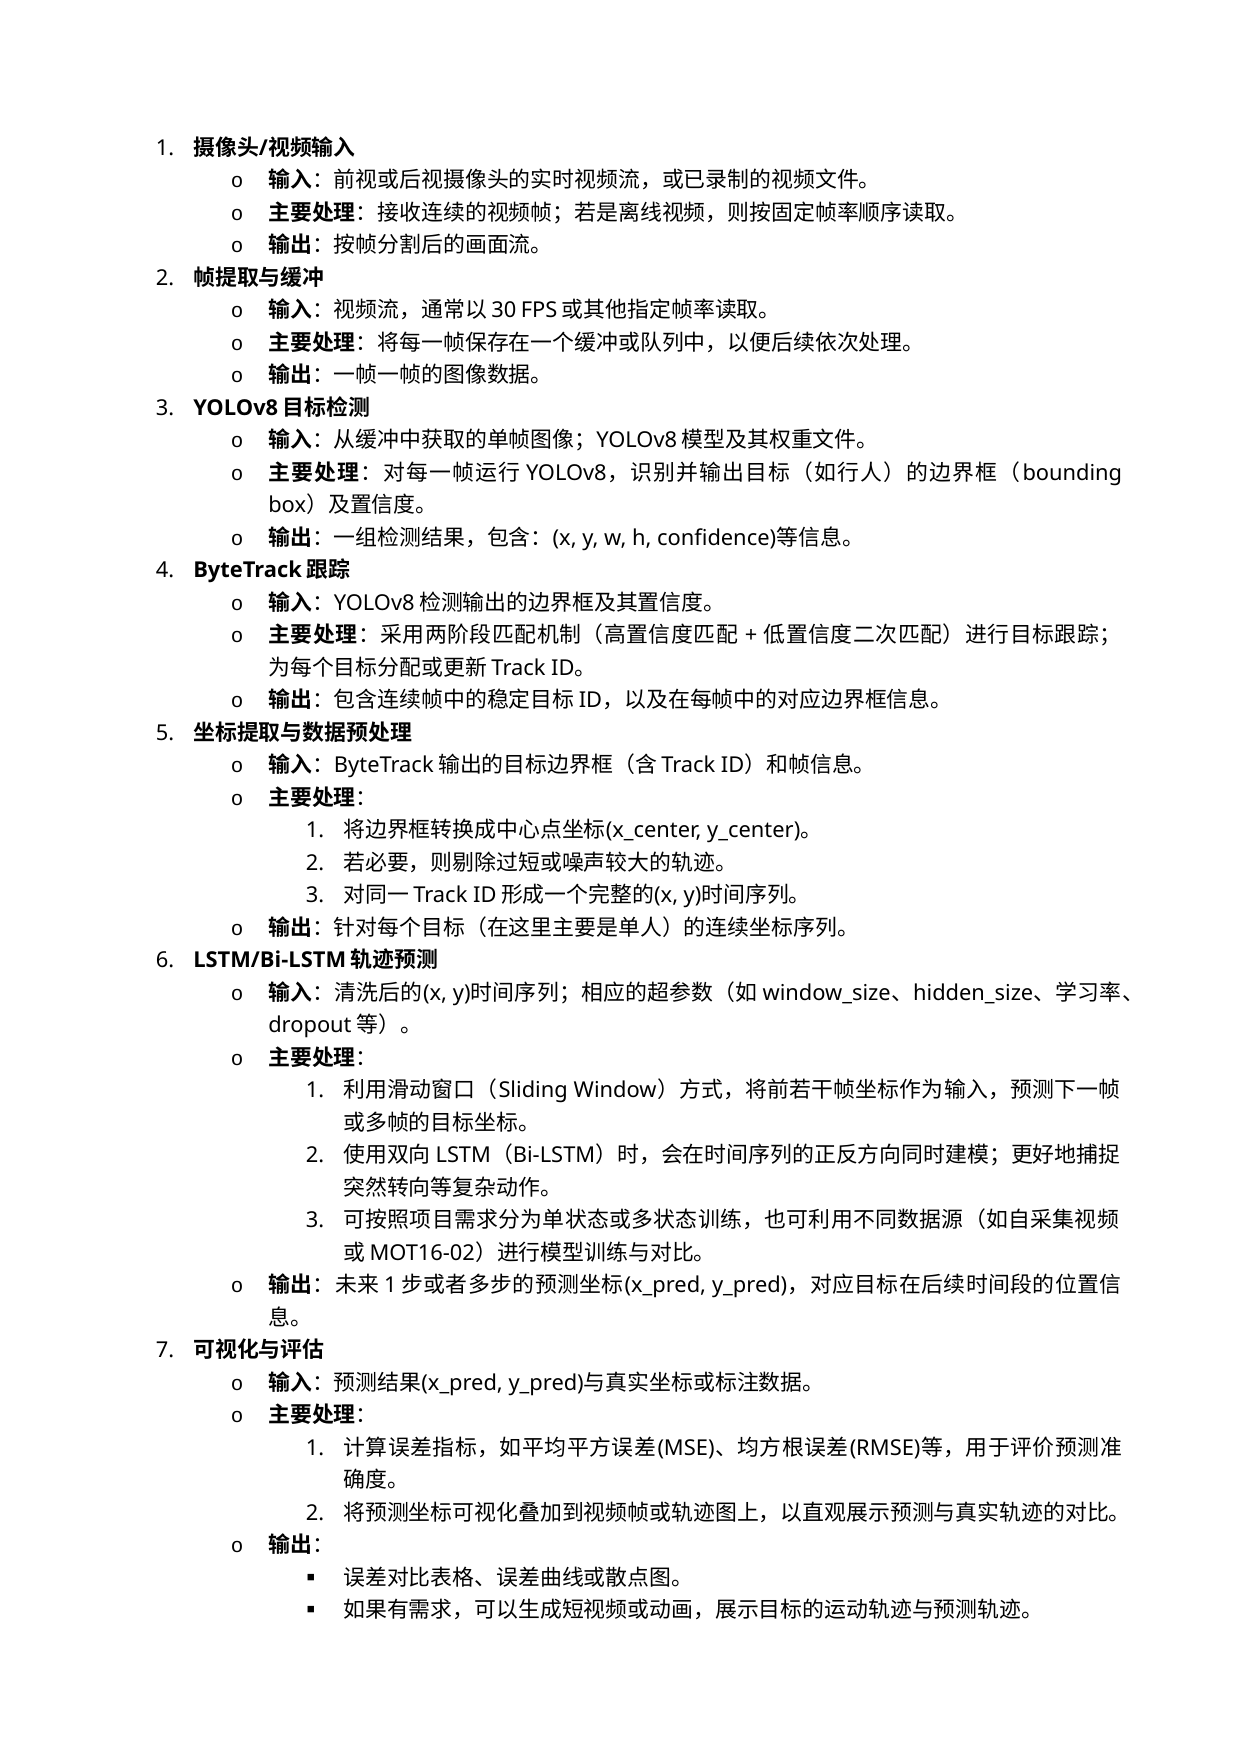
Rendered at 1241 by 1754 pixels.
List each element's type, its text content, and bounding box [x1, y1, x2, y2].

list 主要处理： [231, 1039, 1122, 1072]
list 输出： [231, 1527, 1122, 1559]
list 输入：YOLOv8检测输出的边界框及其置信度。 [231, 584, 1122, 617]
list 帧提取与缓冲 [156, 259, 1122, 292]
list 输出：一组检测结果，包含：(x, y, w, h, confidence)等信息。 [231, 519, 1122, 552]
list LSTM/Bi-LSTM轨迹预测 [156, 942, 1122, 974]
list 主要处理：对每一帧运行YOLOv8，识别并输出目标（如行人）的边界框（bounding box）及置信度。 [231, 454, 1122, 519]
list 若必要，则剔除过短或噪声较大的轨迹。 [306, 844, 1122, 877]
list 误差对比表格、误差曲线或散点图。 [306, 1559, 1122, 1592]
list 输入：从缓冲中获取的单帧图像；YOLOv8模型及其权重文件。 [231, 422, 1122, 454]
list 主要处理：将每一帧保存在一个缓冲或队列中，以便后续依次处理。 [231, 324, 1122, 357]
list 输出：针对每个目标（在这里主要是单人）的连续坐标序列。 [231, 909, 1122, 942]
list 主要处理： [231, 779, 1122, 812]
list YOLOv8目标检测 [156, 389, 1122, 422]
list 输出：包含连续帧中的稳定目标ID，以及在每帧中的对应边界框信息。 [231, 682, 1122, 714]
list 如果有需求，可以生成短视频或动画，展示目标的运动轨迹与预测轨迹。 [306, 1592, 1122, 1624]
list 坐标提取与数据预处理 [156, 714, 1122, 747]
list 主要处理：采用两阶段匹配机制（高置信度匹配 + 低置信度二次匹配）进行目标跟踪；为每个目标分配或更新Track ID。 [231, 617, 1122, 682]
list 输出：一帧一帧的图像数据。 [231, 357, 1122, 389]
list 主要处理：接收连续的视频帧；若是离线视频，则按固定帧率顺序读取。 [231, 194, 1122, 227]
list 输入：预测结果(x_pred, y_pred)与真实坐标或标注数据。 [231, 1364, 1122, 1397]
list 主要处理： [231, 1397, 1122, 1429]
list 输出：未来1步或者多步的预测坐标(x_pred, y_pred)，对应目标在后续时间段的位置信息。 [231, 1267, 1122, 1332]
list 将预测坐标可视化叠加到视频帧或轨迹图上，以直观展示预测与真实轨迹的对比。 [306, 1494, 1122, 1527]
list 使用双向LSTM（Bi-LSTM）时，会在时间序列的正反方向同时建模；更好地捕捉突然转向等复杂动作。 [306, 1137, 1122, 1202]
list 可按照项目需求分为单状态或多状态训练，也可利用不同数据源（如自采集视频或MOT16-02）进行模型训练与对比。 [306, 1202, 1122, 1267]
list ByteTrack跟踪 [156, 552, 1122, 584]
list 输入：视频流，通常以30 FPS或其他指定帧率读取。 [231, 292, 1122, 324]
list 对同一Track ID形成一个完整的(x, y)时间序列。 [306, 877, 1122, 909]
list 利用滑动窗口（Sliding Window）方式，将前若干帧坐标作为输入，预测下一帧或多帧的目标坐标。 [306, 1072, 1122, 1137]
list 输入：清洗后的(x, y)时间序列；相应的超参数（如window_size、hidden_size、学习率、dropout等）。 [231, 974, 1122, 1039]
list 可视化与评估 [156, 1332, 1122, 1364]
list 将边界框转换成中心点坐标(x_center, y_center)。 [306, 812, 1122, 844]
list 摄像头/视频输入 [156, 129, 1122, 162]
list 计算误差指标，如平均平方误差(MSE)、均方根误差(RMSE)等，用于评价预测准确度。 [306, 1429, 1122, 1494]
list 输出：按帧分割后的画面流。 [231, 227, 1122, 259]
list 输入：ByteTrack输出的目标边界框（含Track ID）和帧信息。 [231, 747, 1122, 779]
list 输入：前视或后视摄像头的实时视频流，或已录制的视频文件。 [231, 162, 1122, 194]
